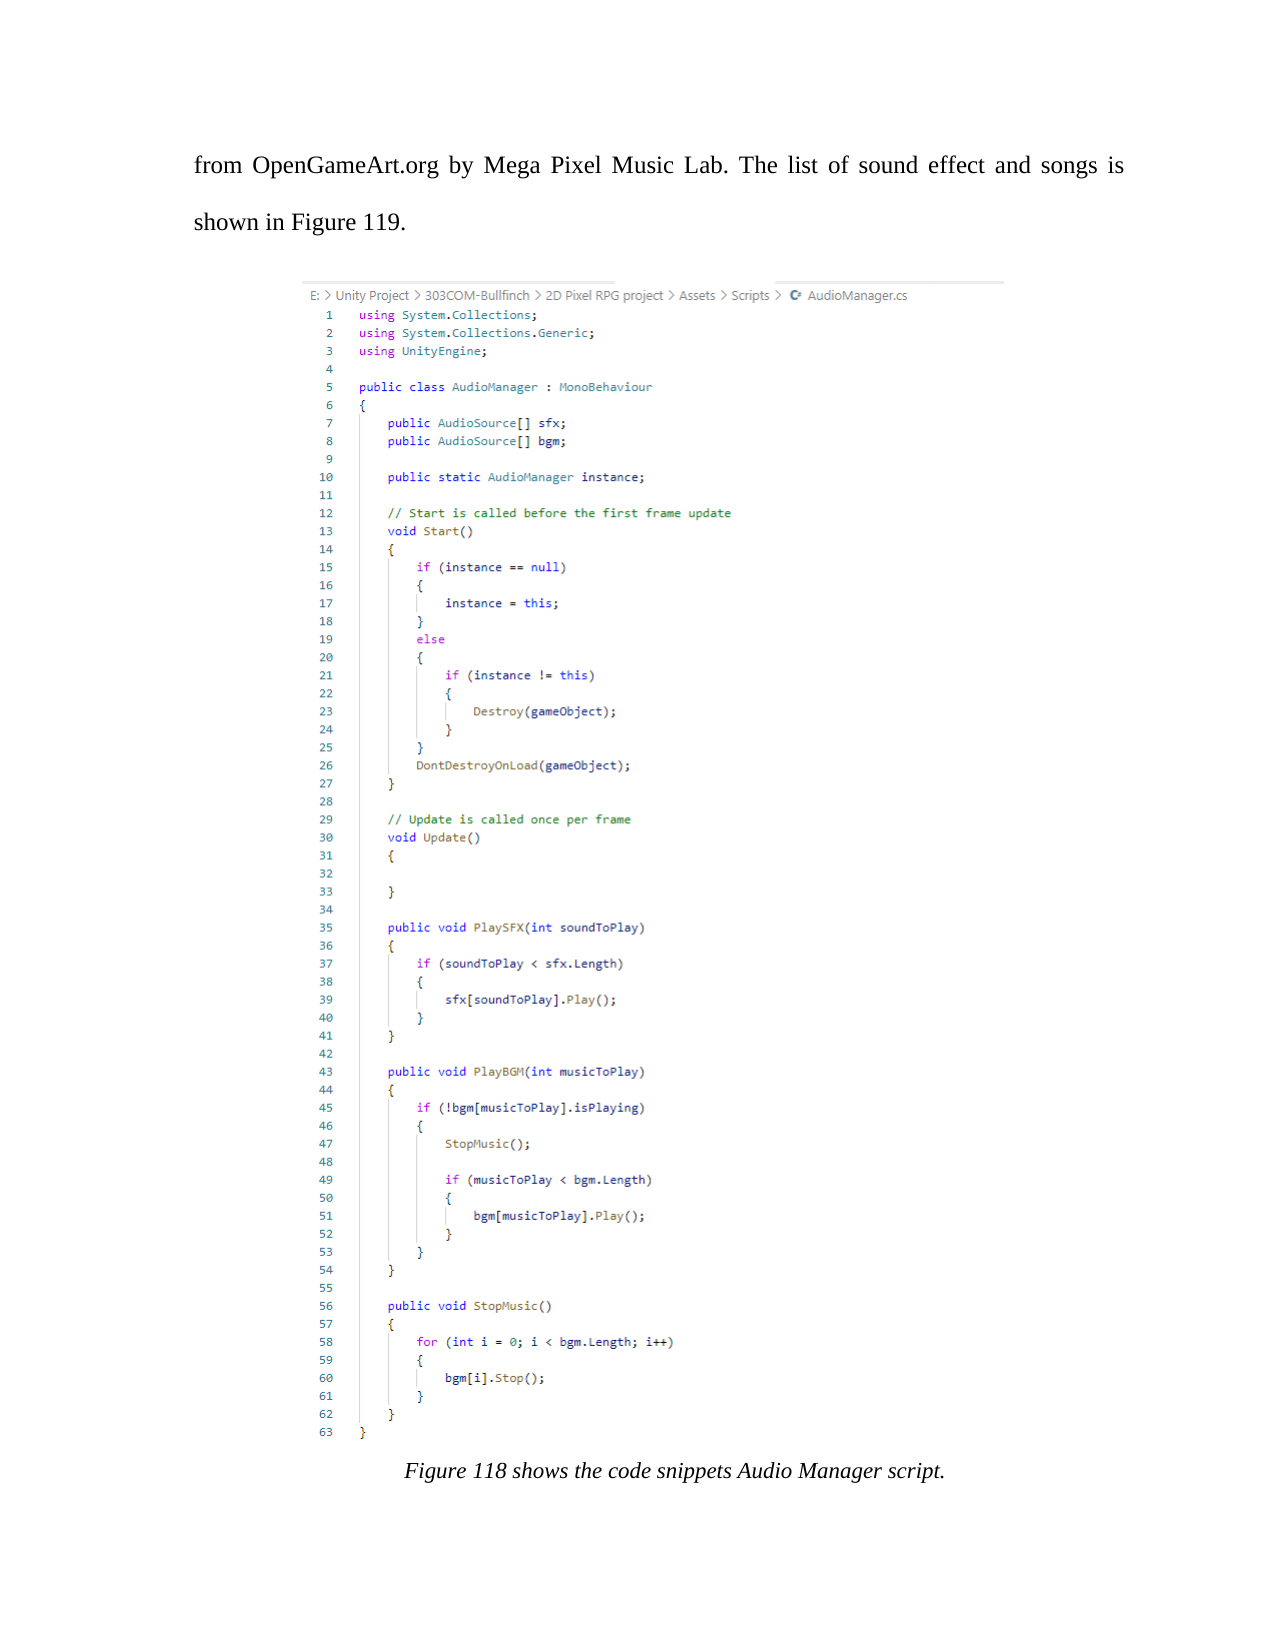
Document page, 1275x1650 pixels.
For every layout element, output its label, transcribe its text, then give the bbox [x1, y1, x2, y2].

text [194, 150, 1125, 236]
picture [302, 281, 1004, 1441]
